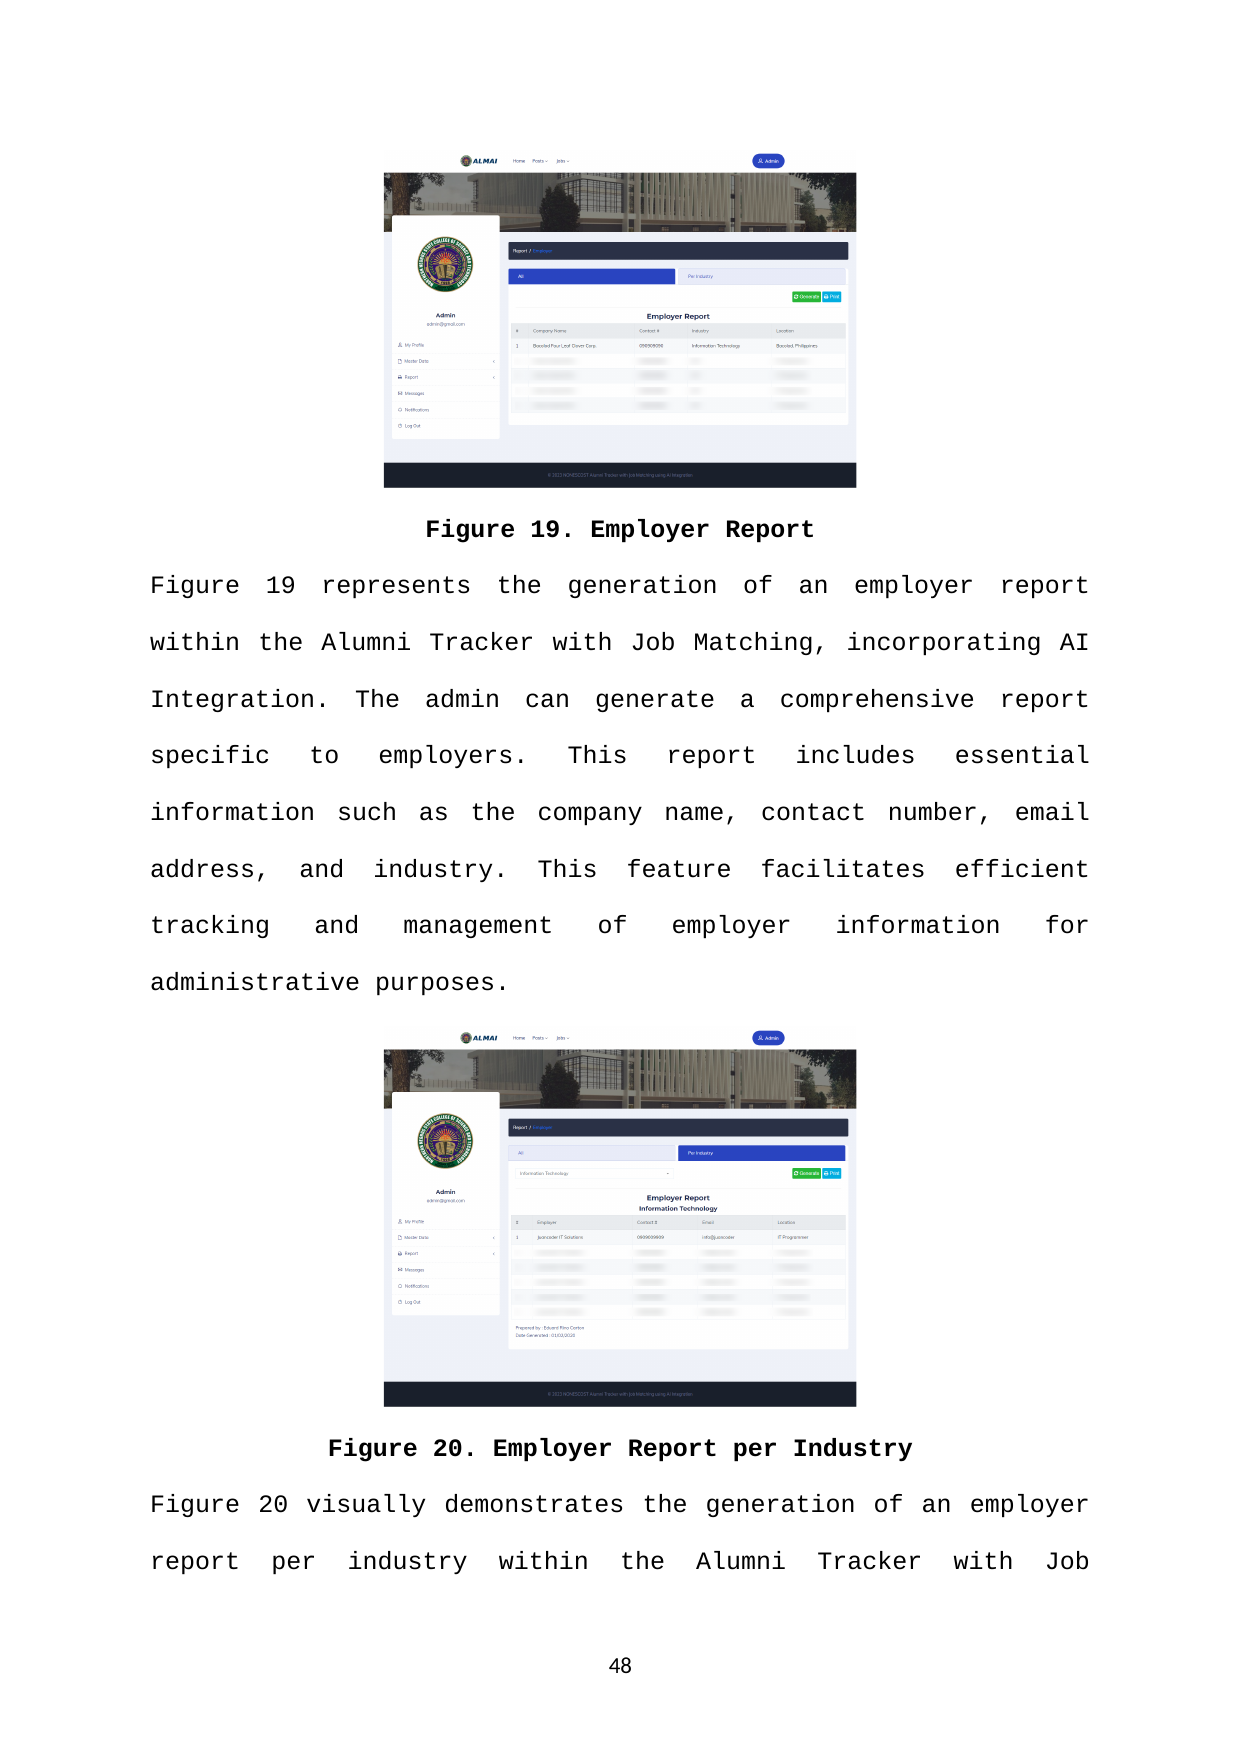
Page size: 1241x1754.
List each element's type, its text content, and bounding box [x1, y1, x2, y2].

text Figure 20. Employer Report per Industry [150, 1435, 1090, 1464]
text Figure 19 represents the generation of an employer report within the Alumni Tracker with Job Matching, incorporating AI Integration. The admin can generate a comprehensive report specific to employers. This report includes essential information such as the company name, contact number, email address, and industry. This feature facilitates efficient tracking and management of employer information for administrative purposes. [150, 573, 1090, 998]
text Figure 19. Employer Report [150, 516, 1090, 544]
picture [383, 150, 857, 488]
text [150, 1492, 1090, 1577]
picture [383, 1026, 857, 1407]
